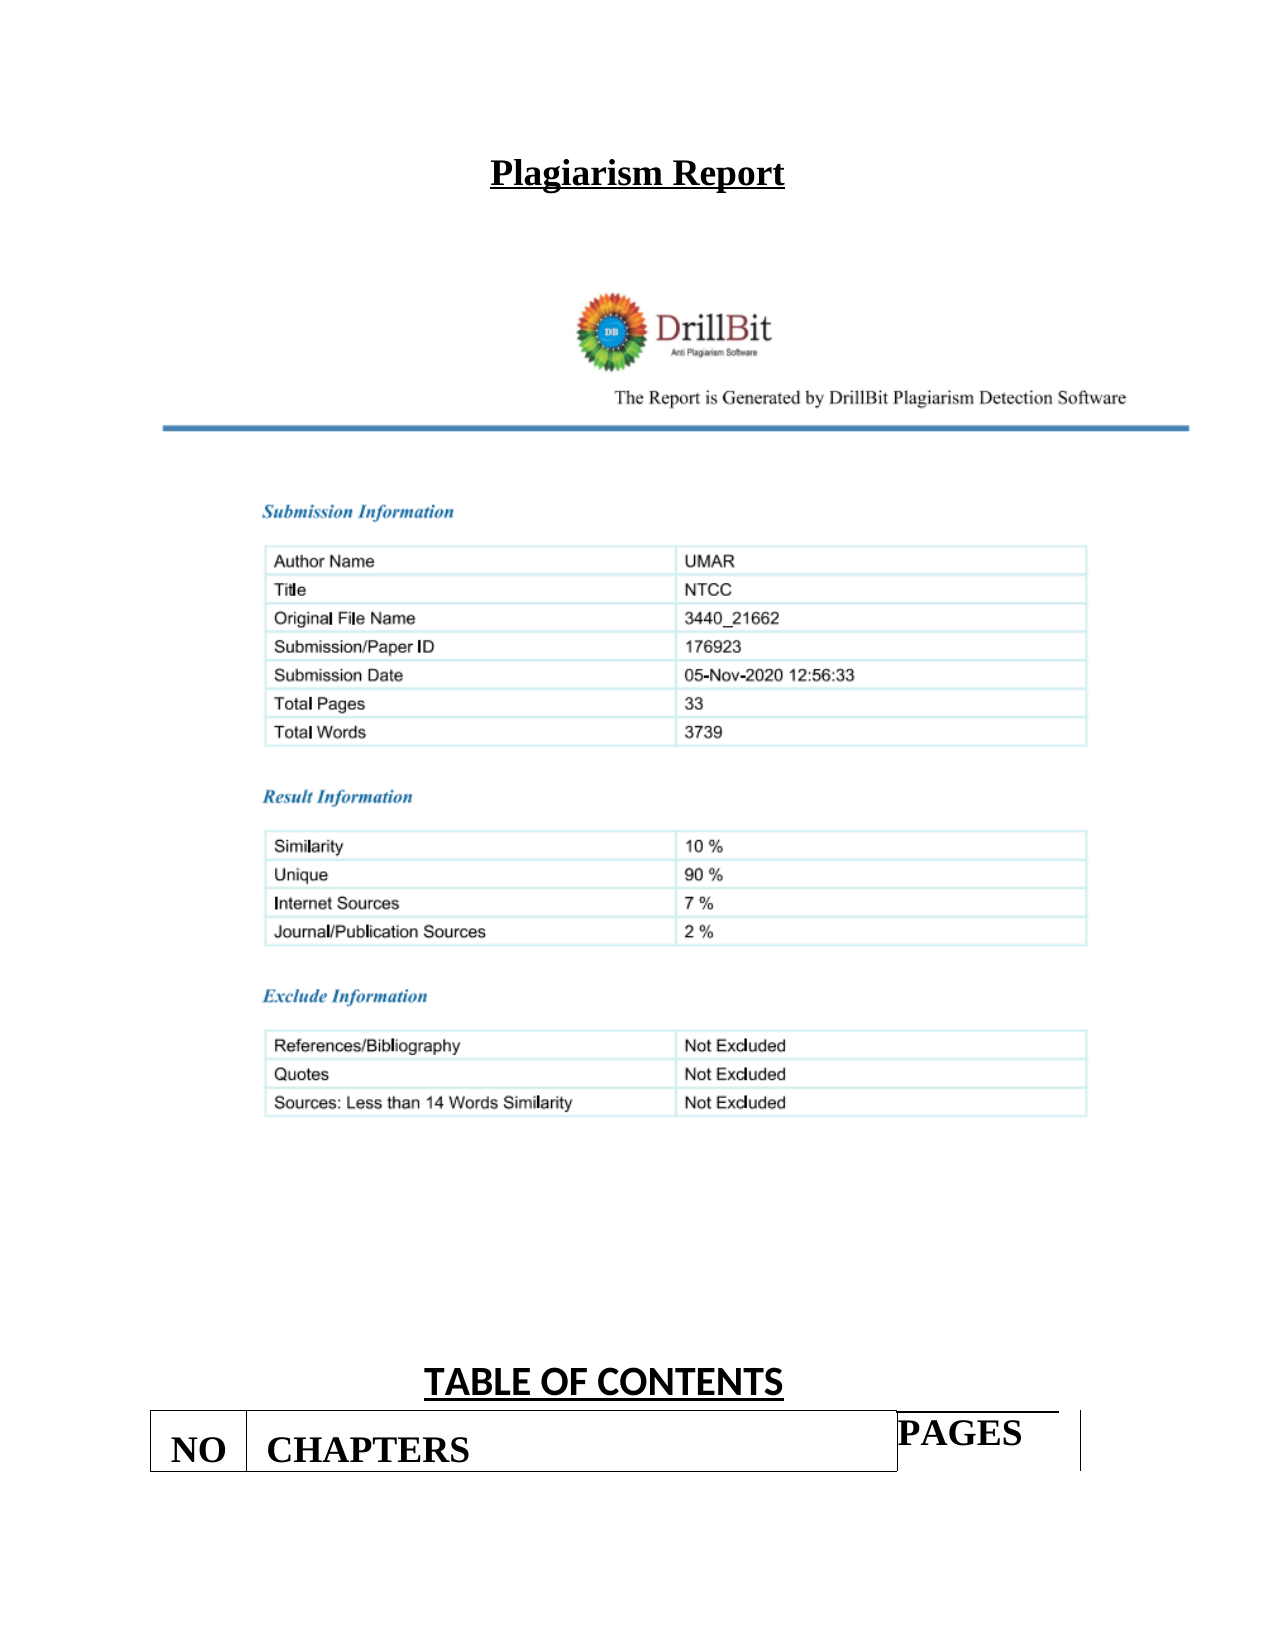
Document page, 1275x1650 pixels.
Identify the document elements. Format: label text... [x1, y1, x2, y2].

table_header NO [151, 1411, 246, 1471]
table_header CHAPTERS [247, 1411, 897, 1471]
picture [150, 267, 1210, 1265]
text Plagiarism Report [150, 150, 1125, 193]
table_header PAGES [898, 1410, 1080, 1471]
